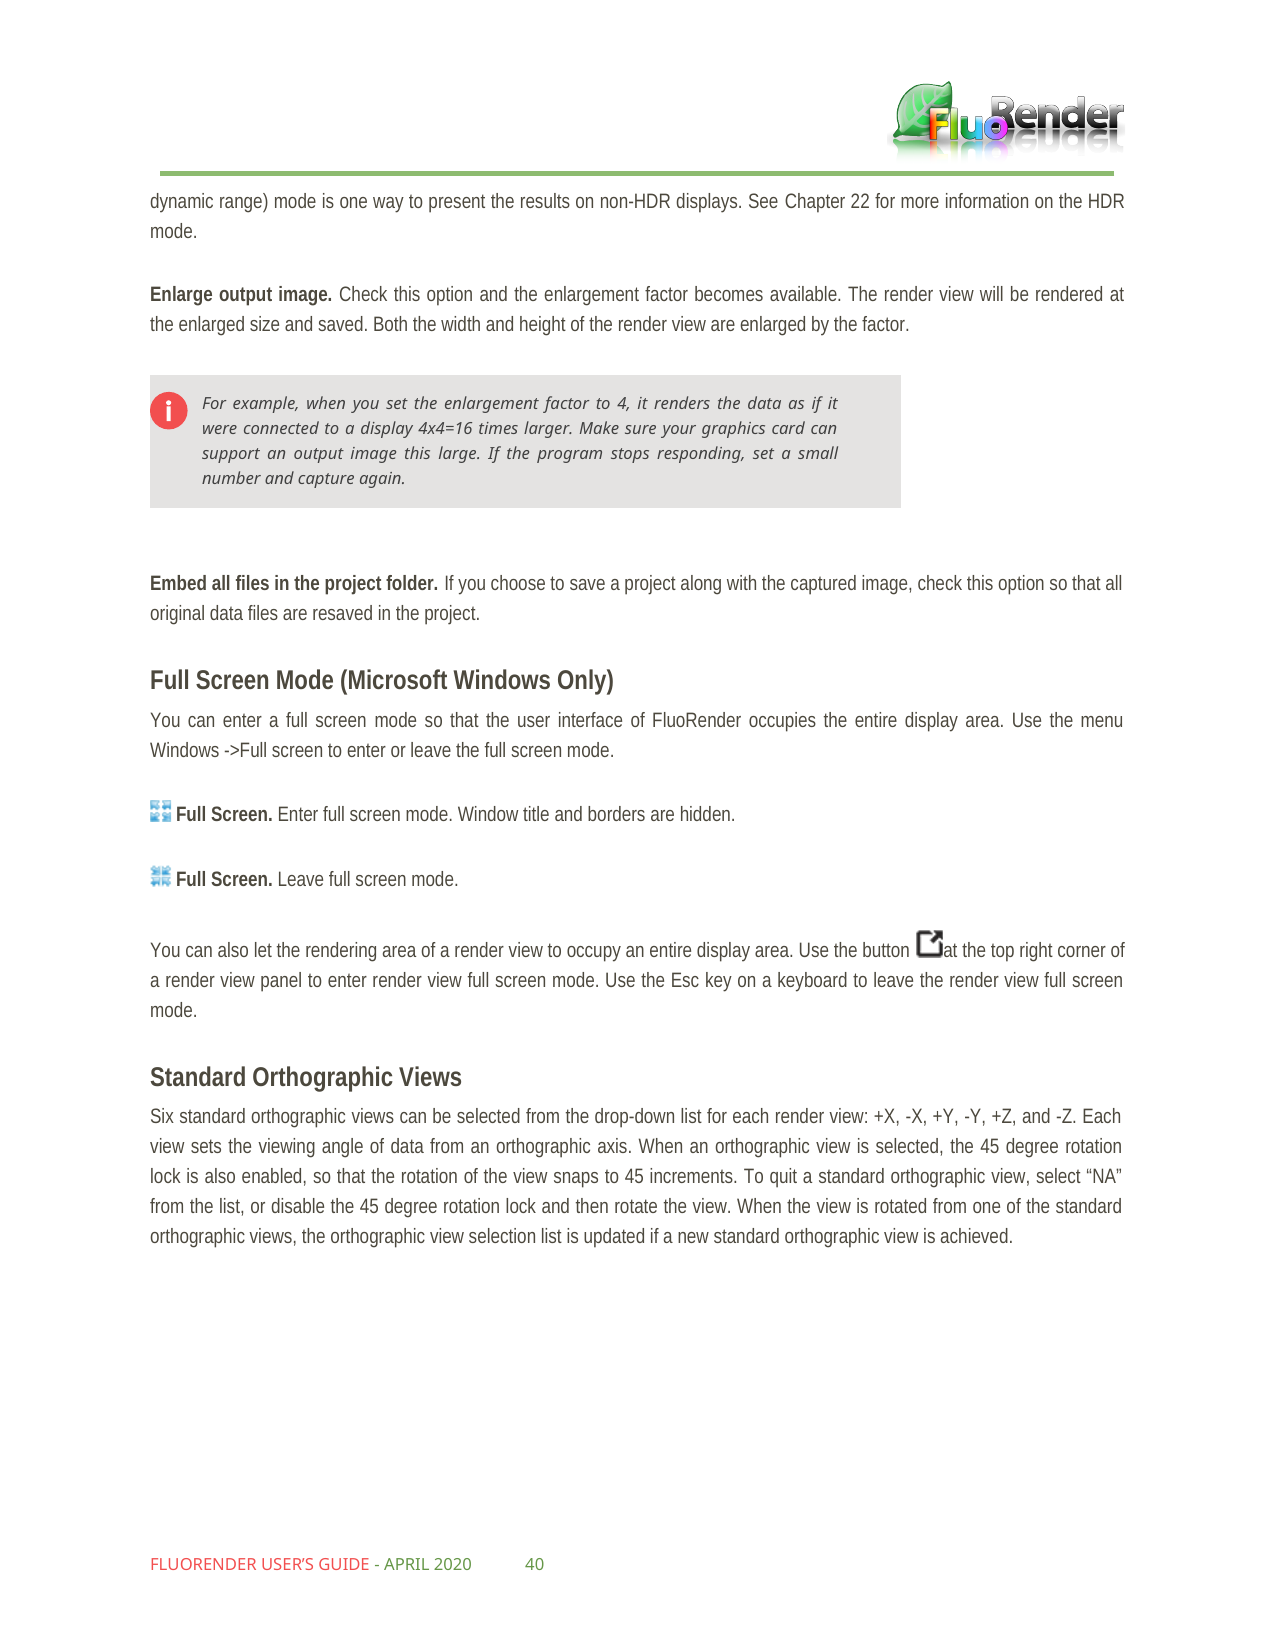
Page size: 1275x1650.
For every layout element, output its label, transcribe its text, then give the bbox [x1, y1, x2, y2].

text You can enter a full screen mode so that the user interface of FluoRender occupies the entire display area. Use the menu Windows ->Full screen to enter or leave the full screen mode. [150, 708, 1125, 762]
text Full Screen. Enter full screen mode. Window title and borders are hidden. [150, 801, 1125, 826]
text Enlarge output image. Check this option and the enlargement factor becomes available. The render view will be rendered at the enlarged size and saved. Both the width and height of the render view are enlarged by the factor. [150, 282, 1125, 336]
table_header [150, 375, 202, 508]
picture [916, 930, 943, 958]
text Full Screen. Leave full screen mode. [150, 866, 1125, 891]
table_header For example, when you set the enlargement factor to 4, it renders the data as if it were connected to a display 4x4=16 times larger. Make sure your graphics card can support an output image this large. If the program stops responding, set a small number and capture again. [202, 375, 901, 508]
text Embed all files in the project folder. If you choose to save a project along with the captured image, check this option so that all original data files are resaved in the project. [150, 571, 1125, 625]
text Six standard orthographic views can be selected from the drop-down list for each render view: +X, -X, +Y, -Y, +Z, and -Z. Each view sets the viewing angle of data from an orthographic axis. When an orthographic view is selected, the 45 degree rotation lock is also enabled, so that the rotation of the view snaps to 45 increments. To quit a standard orthographic view, select “NA” from the list, or disable the 45 degree rotation lock and then rotate the view. When the view is rotated from one of the standard orthographic views, the orthographic view selection list is updated if a new standard orthographic view is achieved. [150, 1104, 1125, 1248]
text You can also let the rendering area of a render view to occupy an entire display area. Use the button at the top right corner of a render view panel to enter render view full screen mode. Use the Esc key on a keyboard to leave the render view full screen mode. [150, 930, 1125, 1022]
picture [150, 800, 172, 822]
subtitle Standard Orthographic Views [150, 1061, 1125, 1092]
picture [150, 865, 172, 887]
subtitle Full Screen Mode (Microsoft Windows Only) [150, 664, 1125, 695]
picture [887, 75, 1125, 165]
